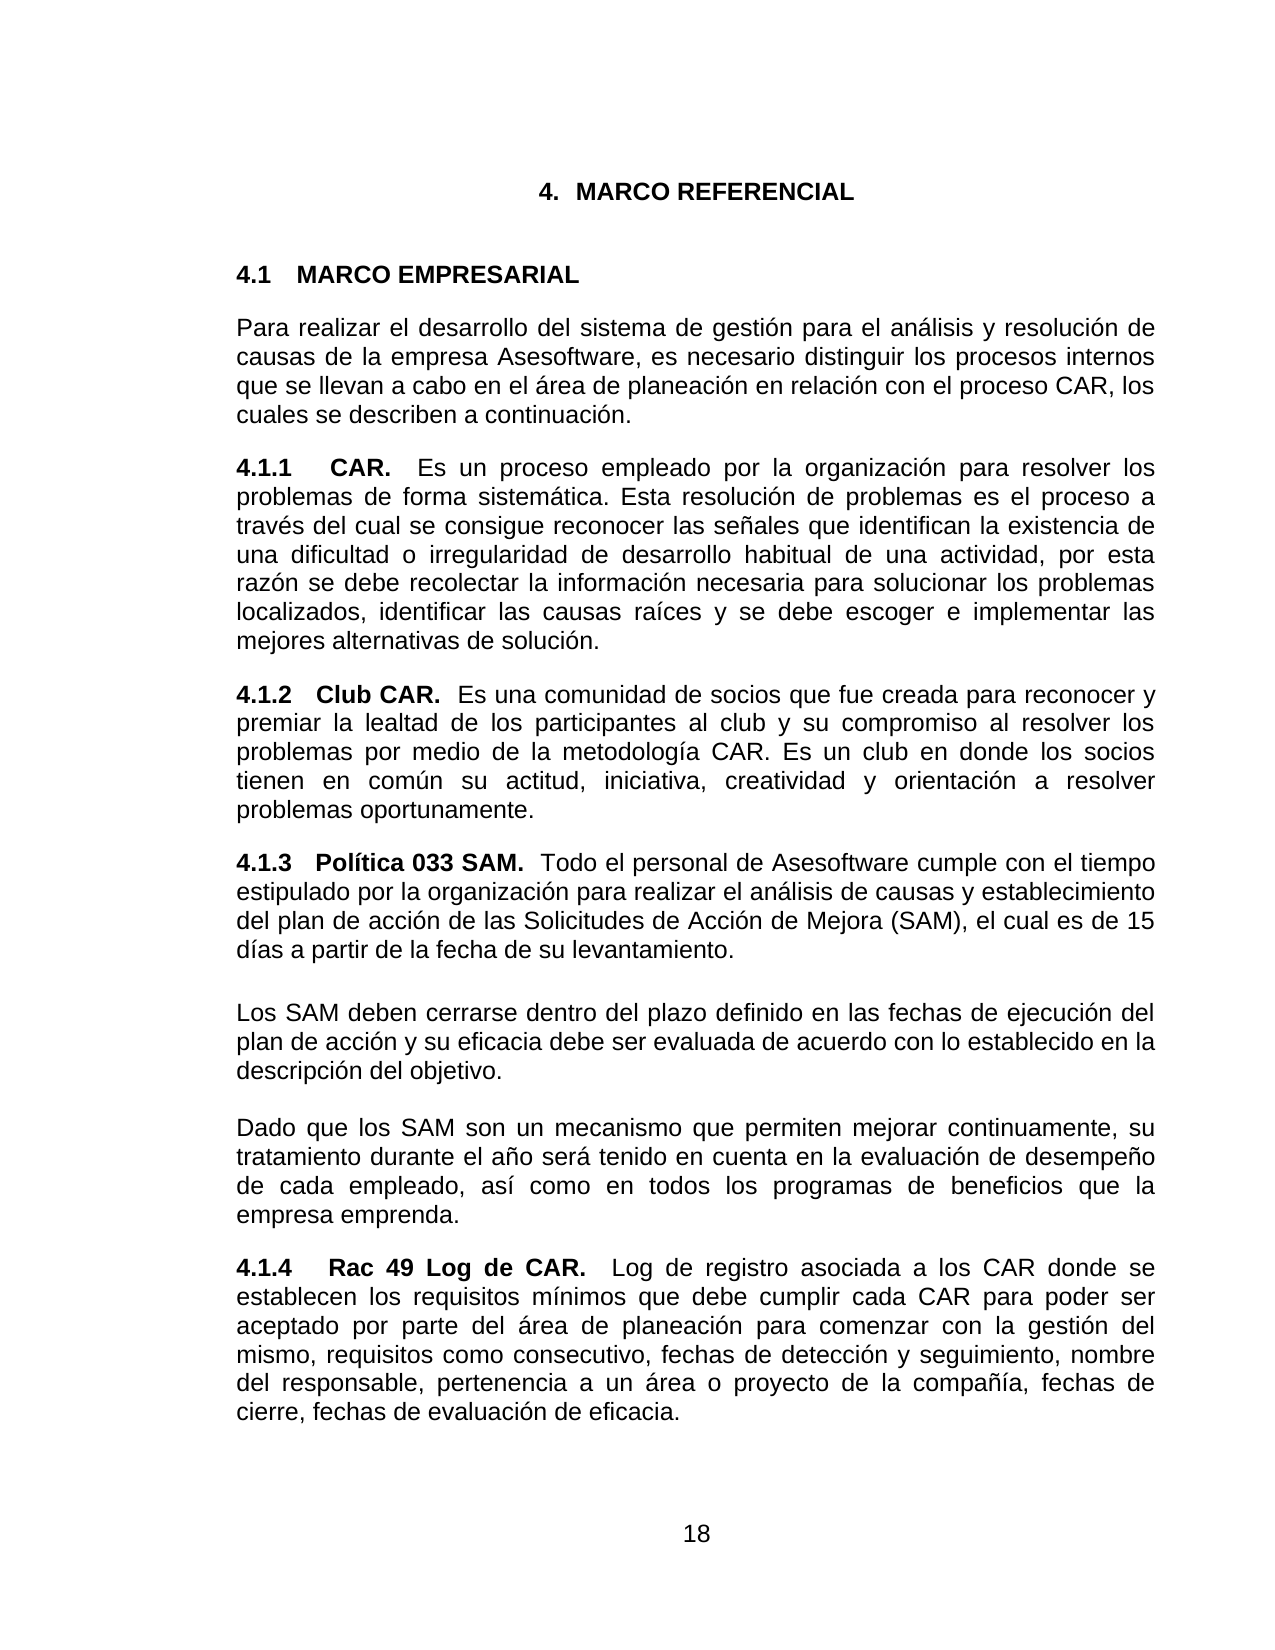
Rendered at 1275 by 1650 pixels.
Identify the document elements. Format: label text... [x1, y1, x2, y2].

text Para realizar el desarrollo del sistema de gestión para el análisis y resolución de causas de la empresa Asesoftware, es necesario distinguir los procesos internos que se llevan a cabo en el área de planeación en relación con el proceso CAR, los cuales se describen a continuación. [236, 313, 1157, 428]
text 4.1.4 Rac 49 Log de CAR. Log de registro asociada a los CAR donde se establecen los requisitos mínimos que debe cumplir cada CAR para poder ser aceptado por parte del área de planeación para comenzar con la gestión del mismo, requisitos como consecutivo, fechas de detección y seguimiento, nombre del responsable, pertenencia a un área o proyecto de la compañía, fechas de cierre, fechas de evaluación de eficacia. [236, 1253, 1157, 1426]
text 4.1.3 Política 033 SAM. Todo el personal de Asesoftware cumple con el tiempo estipulado por la organización para realizar el análisis de causas y establecimiento del plan de acción de las Solicitudes de Acción de Mejora (SAM), el cual es de 15 días a partir de la fecha de su levantamiento. [236, 848, 1157, 963]
subtitle MARCO EMPRESARIAL [236, 260, 1157, 288]
text 4.1.1 CAR. Es un proceso empleado por la organización para resolver los problemas de forma sistemática. Esta resolución de problemas es el proceso a través del cual se consigue reconocer las señales que identifican la existencia de una dificultad o irregularidad de desarrollo habitual de una actividad, por esta razón se debe recolectar la información necesaria para solucionar los problemas localizados, identificar las causas raíces y se debe escoger e implementar las mejores alternativas de solución. [236, 453, 1157, 655]
text Dado que los SAM son un mecanismo que permiten mejorar continuamente, su tratamiento durante el año será tenido en cuenta en la evaluación de desempeño de cada empleado, así como en todos los programas de beneficios que la empresa emprenda. [236, 1113, 1157, 1228]
text Los SAM deben cerrarse dentro del plazo definido en las fechas de ejecución del plan de acción y su eficacia debe ser evaluada de acuerdo con lo establecido en la descripción del objetivo. [236, 998, 1157, 1085]
text 4.1.2 Club CAR. Es una comunidad de socios que fue creada para reconocer y premiar la lealtad de los participantes al club y su compromiso al resolver los problemas por medio de la metodología CAR. Es un club en donde los socios tienen en común su actitud, iniciativa, creatividad y orientación a resolver problemas oportunamente. [236, 680, 1157, 823]
subtitle MARCO REFERENCIAL [236, 177, 1157, 206]
